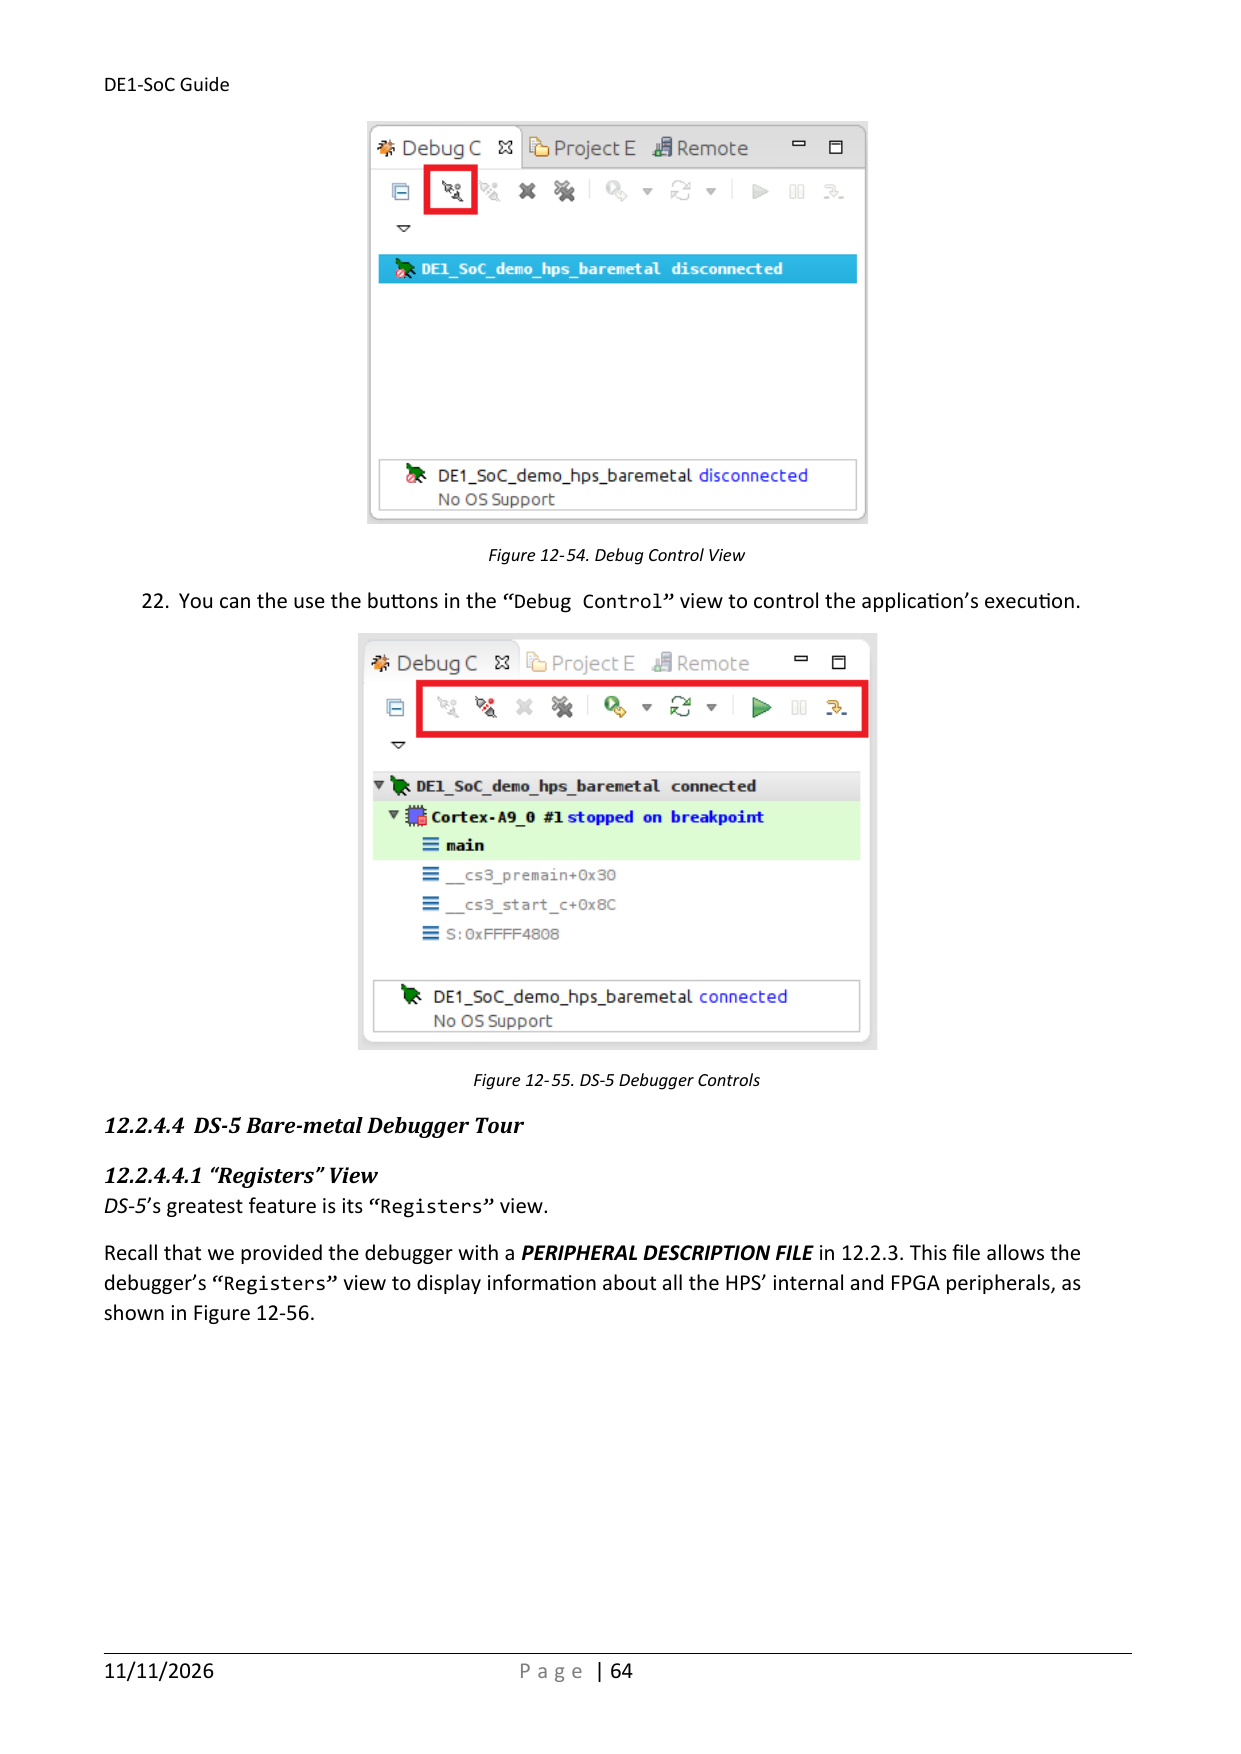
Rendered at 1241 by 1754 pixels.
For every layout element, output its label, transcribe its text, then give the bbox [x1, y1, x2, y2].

subtitle DS-5 Bare-metal Debugger Tour [103, 1112, 1132, 1139]
picture [357, 633, 878, 1050]
list You can the use the buttons in the “Debug Control” view to control the application’s execution. [141, 586, 1132, 614]
subtitle “Registers” View [103, 1162, 1132, 1189]
text DS-5’s greatest feature is its “Registers” view. [103, 1191, 1132, 1219]
picture [367, 121, 869, 524]
